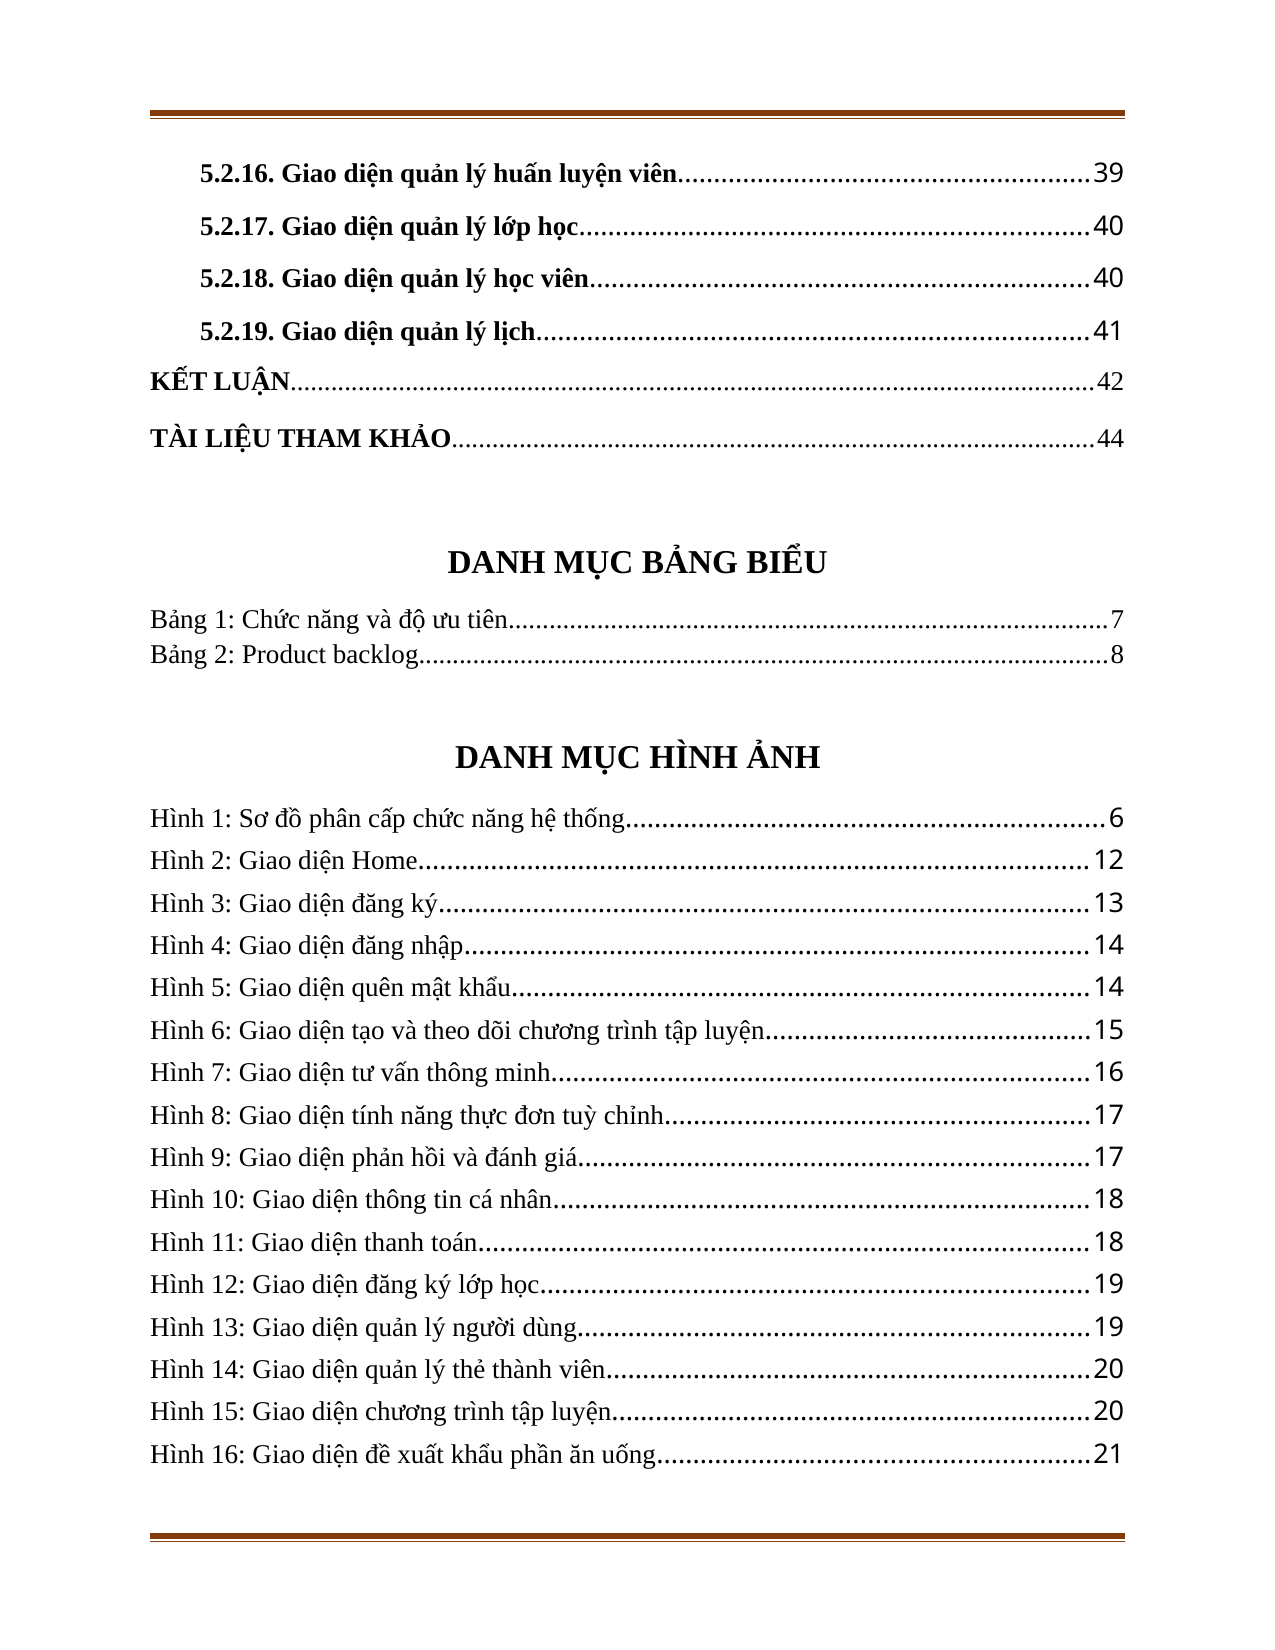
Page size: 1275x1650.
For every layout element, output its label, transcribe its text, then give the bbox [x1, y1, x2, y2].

text Hình 8: Giao diện tính năng thực đơn tuỳ chỉnh 17 [150, 1095, 1125, 1132]
text DANH MỤC HÌNH ẢNH [150, 738, 1125, 776]
text Hình 14: Giao diện quản lý thẻ thành viên 20 [150, 1349, 1125, 1386]
text Hình 5: Giao diện quên mật khẩu 14 [150, 968, 1125, 1005]
text Bảng 2: Product backlog 8 [150, 638, 1125, 670]
text Hình 12: Giao diện đăng ký lớp học 19 [150, 1265, 1125, 1302]
text Hình 13: Giao diện quản lý người dùng 19 [150, 1307, 1125, 1344]
text Bảng 1: Chức năng và độ ưu tiên 7 [150, 603, 1125, 634]
text Hình 1: Sơ đồ phân cấp chức năng hệ thống 6 [150, 798, 1125, 835]
text DANH MỤC BẢNG BIỂU [150, 542, 1125, 580]
text Hình 3: Giao diện đăng ký 13 [150, 883, 1125, 920]
text Hình 16: Giao diện đề xuất khẩu phần ăn uống 21 [150, 1434, 1125, 1471]
text Hình 6: Giao diện tạo và theo dõi chương trình tập luyện 15 [150, 1010, 1125, 1047]
text Hình 7: Giao diện tư vấn thông minh 16 [150, 1053, 1125, 1089]
text Hình 9: Giao diện phản hồi và đánh giá 17 [150, 1137, 1125, 1174]
text Hình 10: Giao diện thông tin cá nhân 18 [150, 1180, 1125, 1217]
text Hình 4: Giao diện đăng nhập 14 [150, 926, 1125, 962]
text Hình 15: Giao diện chương trình tập luyện 20 [150, 1392, 1125, 1429]
text Hình 2: Giao diện Home 12 [150, 841, 1125, 878]
text Hình 11: Giao diện thanh toán 18 [150, 1222, 1125, 1259]
